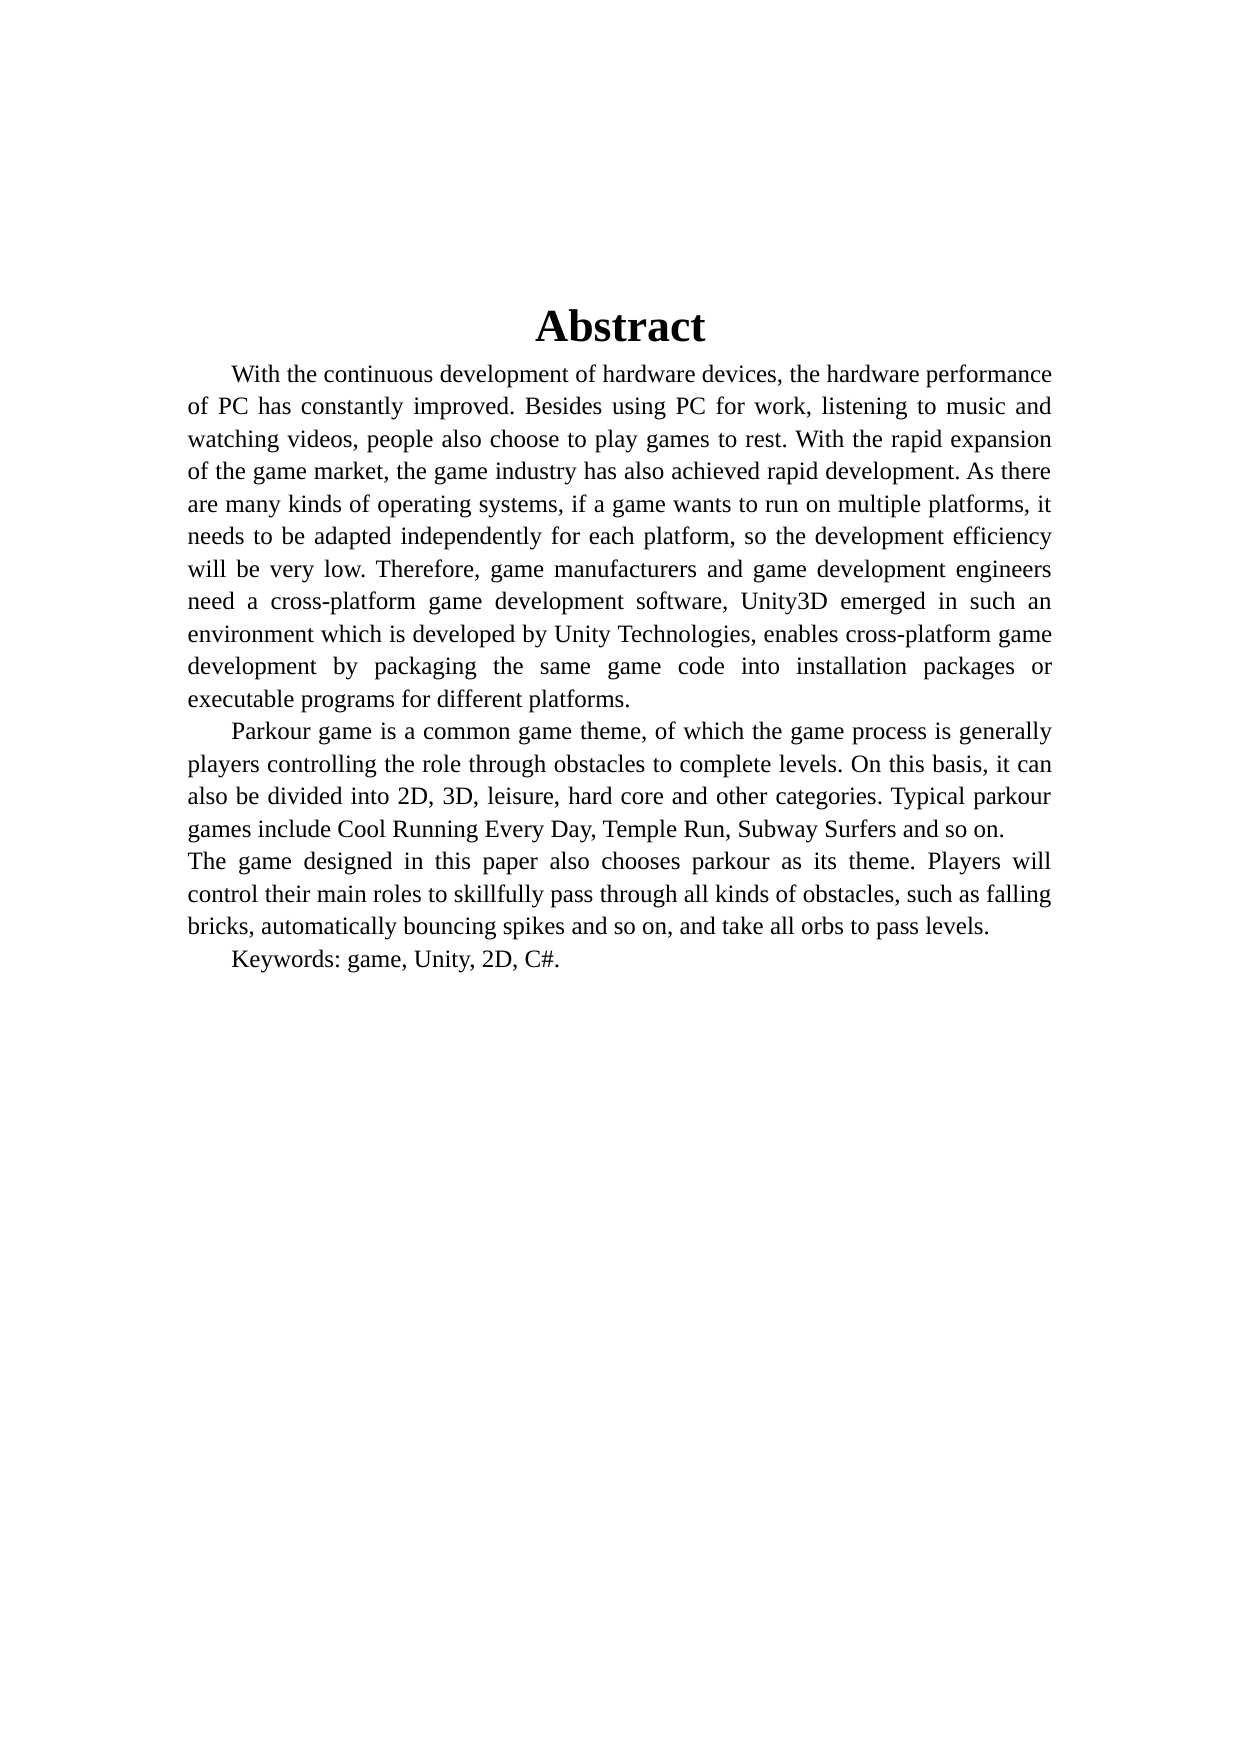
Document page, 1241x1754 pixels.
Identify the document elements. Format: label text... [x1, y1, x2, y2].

text The game designed in this paper also chooses parkour as its theme. Players will control their main roles to skillfully pass through all kinds of obstacles, such as falling bricks, automatically bouncing spikes and so on, and take all orbs to pass levels. [187, 844, 1053, 942]
text Keywords: game, Unity, 2D, C#. [187, 942, 1053, 974]
text With the continuous development of hardware devices, the hardware performance of PC has constantly improved. Besides using PC for work, listening to music and watching videos, people also choose to play games to rest. With the rapid expansion of the game market, the game industry has also achieved rapid development. As there are many kinds of operating systems, if a game wants to run on multiple platforms, it needs to be adapted independently for each platform, so the development efficiency will be very low. Therefore, game manufacturers and game development engineers need a cross-platform game development software, Unity3D emerged in such an environment which is developed by Unity Technologies, enables cross-platform game development by packaging the same game code into installation packages or executable programs for different platforms. [187, 357, 1053, 714]
text Abstract [187, 292, 1053, 357]
text Parkour game is a common game theme, of which the game process is generally players controlling the role through obstacles to complete levels. On this basis, it can also be divided into 2D, 3D, leisure, hard core and other categories. Typical parkour games include Cool Running Every Day, Temple Run, Subway Surfers and so on. [187, 714, 1053, 844]
